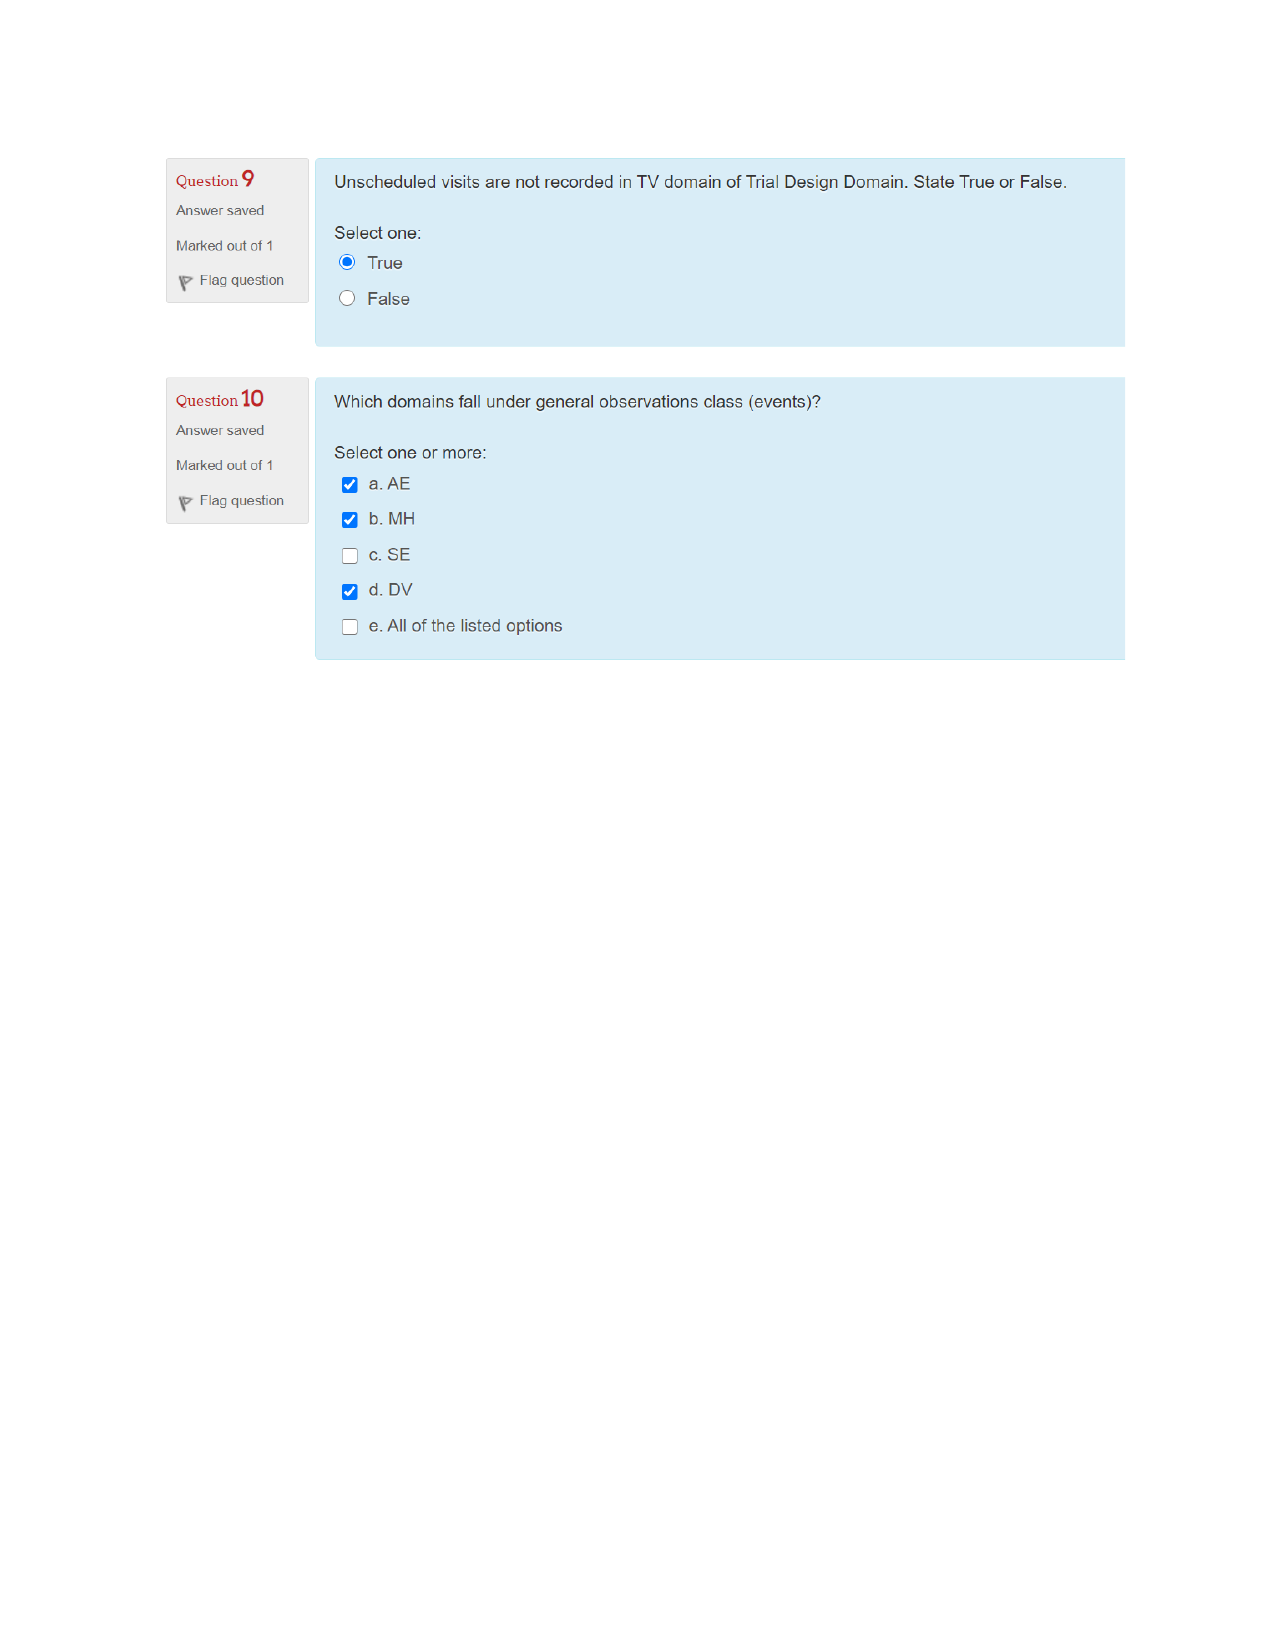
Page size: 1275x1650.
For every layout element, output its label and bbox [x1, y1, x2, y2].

picture [150, 150, 1125, 758]
